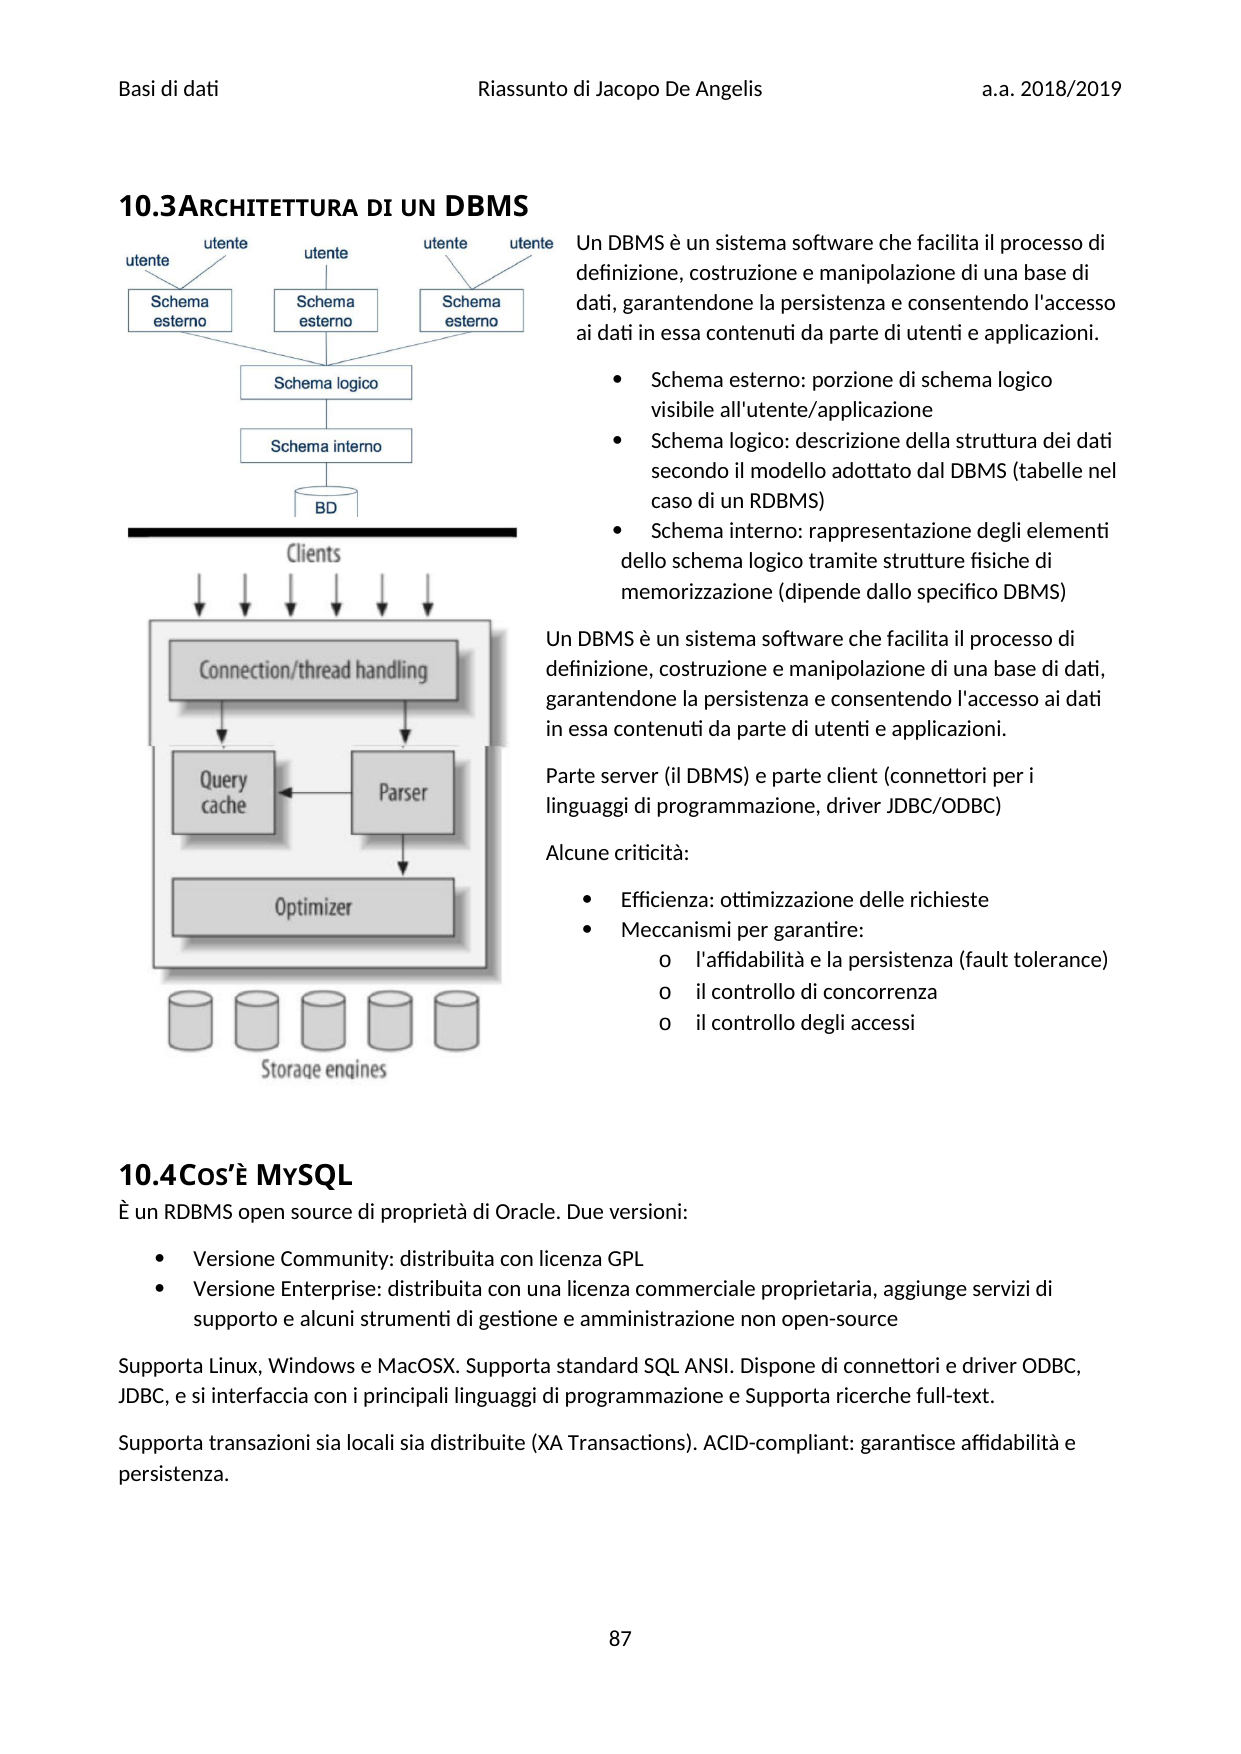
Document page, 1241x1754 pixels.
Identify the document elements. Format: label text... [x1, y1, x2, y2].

text È un RDBMS open source di proprietà di Oracle. Due versioni: [118, 1197, 1122, 1225]
list Schema interno: rappresentazione degli elementi dello schema logico tramite strutture fisiche di memorizzazione (dipende dallo specifico DBMS) [527, 516, 1122, 605]
text Parte server (il DBMS) e parte client (connettori per i linguaggi di programmazione, driver JDBC/ODBC) [527, 761, 1122, 819]
list il controllo degli accessi [527, 1008, 1122, 1068]
list l'affidabilità e la persistenza (fault tolerance) [527, 946, 1122, 975]
text Supporta transazioni sia locali sia distribuite (XA Transactions). ACID-compliant: garantisce affidabilità e persistenza. [118, 1428, 1122, 1487]
picture [118, 229, 558, 1090]
list Versione Enterprise: distribuita con una licenza commerciale proprietaria, aggiunge servizi di supporto e alcuni strumenti di gestione e amministrazione non open-source [156, 1274, 1122, 1333]
text Un DBMS è un sistema software che facilita il processo di definizione, costruzione e manipolazione di una base di dati, garantendone la persistenza e consentendo l'accesso ai dati in essa contenuti da parte di utenti e applicazioni. [527, 624, 1122, 742]
subtitle Architettura di un DBMS [118, 185, 1122, 225]
subtitle Cos’è MySQL [118, 1154, 1122, 1194]
text Supporta Linux, Windows e MacOSX. Supporta standard SQL ANSI. Dispone di connettori e driver ODBC, JDBC, e si interfaccia con i principali linguaggi di programmazione e Supporta ricerche full-text. [118, 1351, 1122, 1410]
list Versione Community: distribuita con licenza GPL [156, 1244, 1122, 1272]
text Alcune criticità: [527, 838, 1122, 866]
text Un DBMS è un sistema software che facilita il processo di definizione, costruzione e manipolazione di una base di dati, garantendone la persistenza e consentendo l'accesso ai dati in essa contenuti da parte di utenti e applicazioni. [118, 228, 1122, 347]
list Schema logico: descrizione della struttura dei dati secondo il modello adottato dal DBMS (tabelle nel caso di un RDBMS) [558, 426, 1122, 514]
list Efficienza: ottimizzazione delle richieste [527, 885, 1122, 913]
list Meccanismi per garantire: [527, 915, 1122, 943]
list il controllo di concorrenza [527, 977, 1122, 1006]
list Schema esterno: porzione di schema logico visibile all'utente/applicazione [558, 365, 1122, 424]
